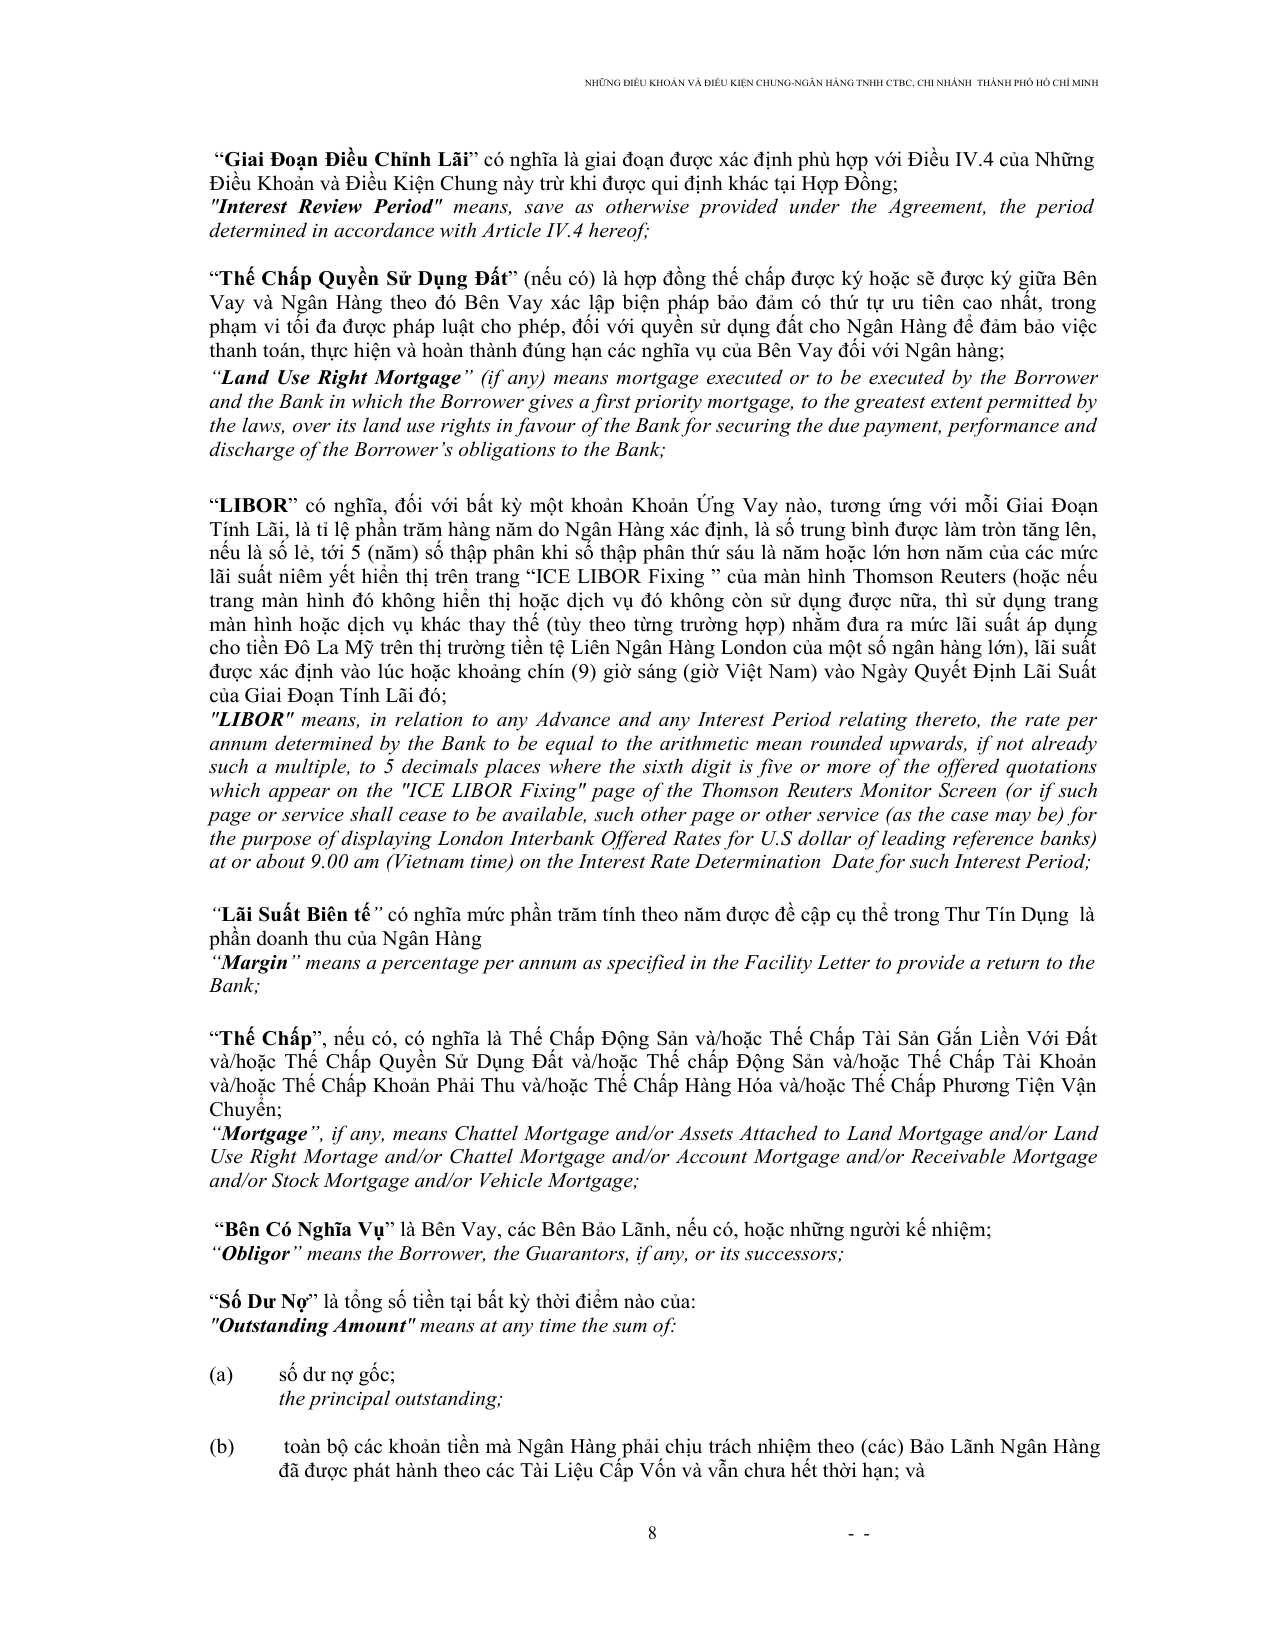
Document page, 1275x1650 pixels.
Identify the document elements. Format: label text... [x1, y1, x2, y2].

text (a) số dư nợ gốc; [209, 1363, 1188, 1386]
text “Lãi Suất Biên tế” có nghĩa mức phần trăm tính theo năm được đề cập cụ thể trong Thư Tín Dụng là phần doanh thu của Ngân Hàng [209, 903, 1101, 950]
text 8 - - [648, 1523, 1188, 1543]
text “Thế Chấp”, nếu có, có nghĩa là Thế Chấp Động Sản và/hoặc Thế Chấp Tài Sản Gắn Liền Với Đất và/hoặc Thế Chấp Quyền Sử Dụng Đất và/hoặc Thế chấp Động Sản và/hoặc Thế Chấp Tài Khoản và/hoặc Thế Chấp Khoản Phải Thu và/hoặc Thế Chấp Hàng Hóa và/hoặc Thế Chấp Phương Tiện Vận Chuyển; [209, 1027, 1098, 1121]
text "LIBOR" means, in relation to any Advance and any Interest Period relating thereto, the rate per annum determined by the Bank to be equal to the arithmetic mean rounded upwards, if not already such a multiple, to 5 decimals places where the sixth digit is five or more of the offered quotations which appear on the "ICE LIBOR Fixing" page of the Thomson Reuters Monitor Screen (or if such page or service shall cease to be available, such other page or other service (as the case may be) for the purpose of displaying London Interbank Offered Rates for U.S dollar of leading reference banks) at or about 9.00 am (Vietnam time) on the Interest Rate Determination Date for such Interest Period; [209, 708, 1098, 873]
text “Thế Chấp Quyền Sử Dụng Đất” (nếu có) là hợp đồng thế chấp được ký hoặc sẽ được ký giữa Bên Vay và Ngân Hàng theo đó Bên Vay xác lập biện pháp bảo đảm có thứ tự ưu tiên cao nhất, trong phạm vi tối đa được pháp luật cho phép, đối với quyền sử dụng đất cho Ngân Hàng để đảm bảo việc thanh toán, thực hiện và hoàn thành đúng hạn các nghĩa vụ của Bên Vay đối với Ngân hàng; [209, 267, 1098, 362]
text “Mortgage”, if any, means Chattel Mortgage and/or Assets Attached to Land Mortgage and/or Land Use Right Mortage and/or Chattel Mortgage and/or Account Mortgage and/or Receivable Mortgage and/or Stock Mortgage and/or Vehicle Mortgage; [209, 1122, 1098, 1192]
text “Giai Đoạn Điều Chỉnh Lãi” có nghĩa là giai đoạn được xác định phù hợp với Điều IV.4 của Những Điều Khoản và Điều Kiện Chung này trừ khi được qui định khác tại Hợp Đồng; [209, 148, 1101, 195]
text the principal outstanding; [278, 1387, 1188, 1410]
text “LIBOR” có nghĩa, đối với bất kỳ một khoản Khoản Ứng Vay nào, tương ứng với mỗi Giai Đoạn Tính Lãi, là tỉ lệ phần trăm hàng năm do Ngân Hàng xác định, là số trung bình được làm tròn tăng lên, nếu là số lẻ, tới 5 (năm) số thập phân khi số thập phân thứ sáu là năm hoặc lớn hơn năm của các mức lãi suất niêm yết hiển thị trên trang “ICE LIBOR Fixing ” của màn hình Thomson Reuters (hoặc nếu trang màn hình đó không hiển thị hoặc dịch vụ đó không còn sử dụng được nữa, thì sử dụng trang màn hình hoặc dịch vụ khác thay thế (tùy theo từng trường hợp) nhằm đưa ra mức lãi suất áp dụng cho tiền Đô La Mỹ trên thị trường tiền tệ Liên Ngân Hàng London của một số ngân hàng lớn), lãi suất được xác định vào lúc hoặc khoảng chín (9) giờ sáng (giờ Việt Nam) vào Ngày Quyết Định Lãi Suất của Giai Đoạn Tính Lãi đó; [209, 494, 1098, 707]
text “Land Use Right Mortgage” (if any) means mortgage executed or to be executed by the Borrower and the Bank in which the Borrower gives a first priority mortgage, to the greatest extent permitted by the laws, over its land use rights in favour of the Bank for securing the due payment, performance and discharge of the Borrower’s obligations to the Bank; [209, 366, 1098, 461]
text “Số Dư Nợ” là tổng số tiền tại bất kỳ thời điểm nào của: "Outstanding Amount" means at any time the sum of: [209, 1290, 702, 1337]
text “Margin” means a percentage per annum as specified in the Facility Letter to provide a return to the Bank; [209, 951, 1101, 997]
text (b) toàn bộ các khoản tiền mà Ngân Hàng phải chịu trách nhiệm theo (các) Bảo Lãnh Ngân Hàng đã được phát hành theo các Tài Liệu Cấp Vốn và vẫn chưa hết thời hạn; và [209, 1435, 1101, 1482]
text "Interest Review Period" means, save as otherwise provided under the Agreement, the period determined in accordance with Article IV.4 hereof; [209, 195, 1101, 242]
text “Bên Có Nghĩa Vụ” là Bên Vay, các Bên Bảo Lãnh, nếu có, hoặc những người kế nhiệm; “Obligor” means the Borrower, the Guarantors, if any, or its successors; [209, 1218, 999, 1265]
